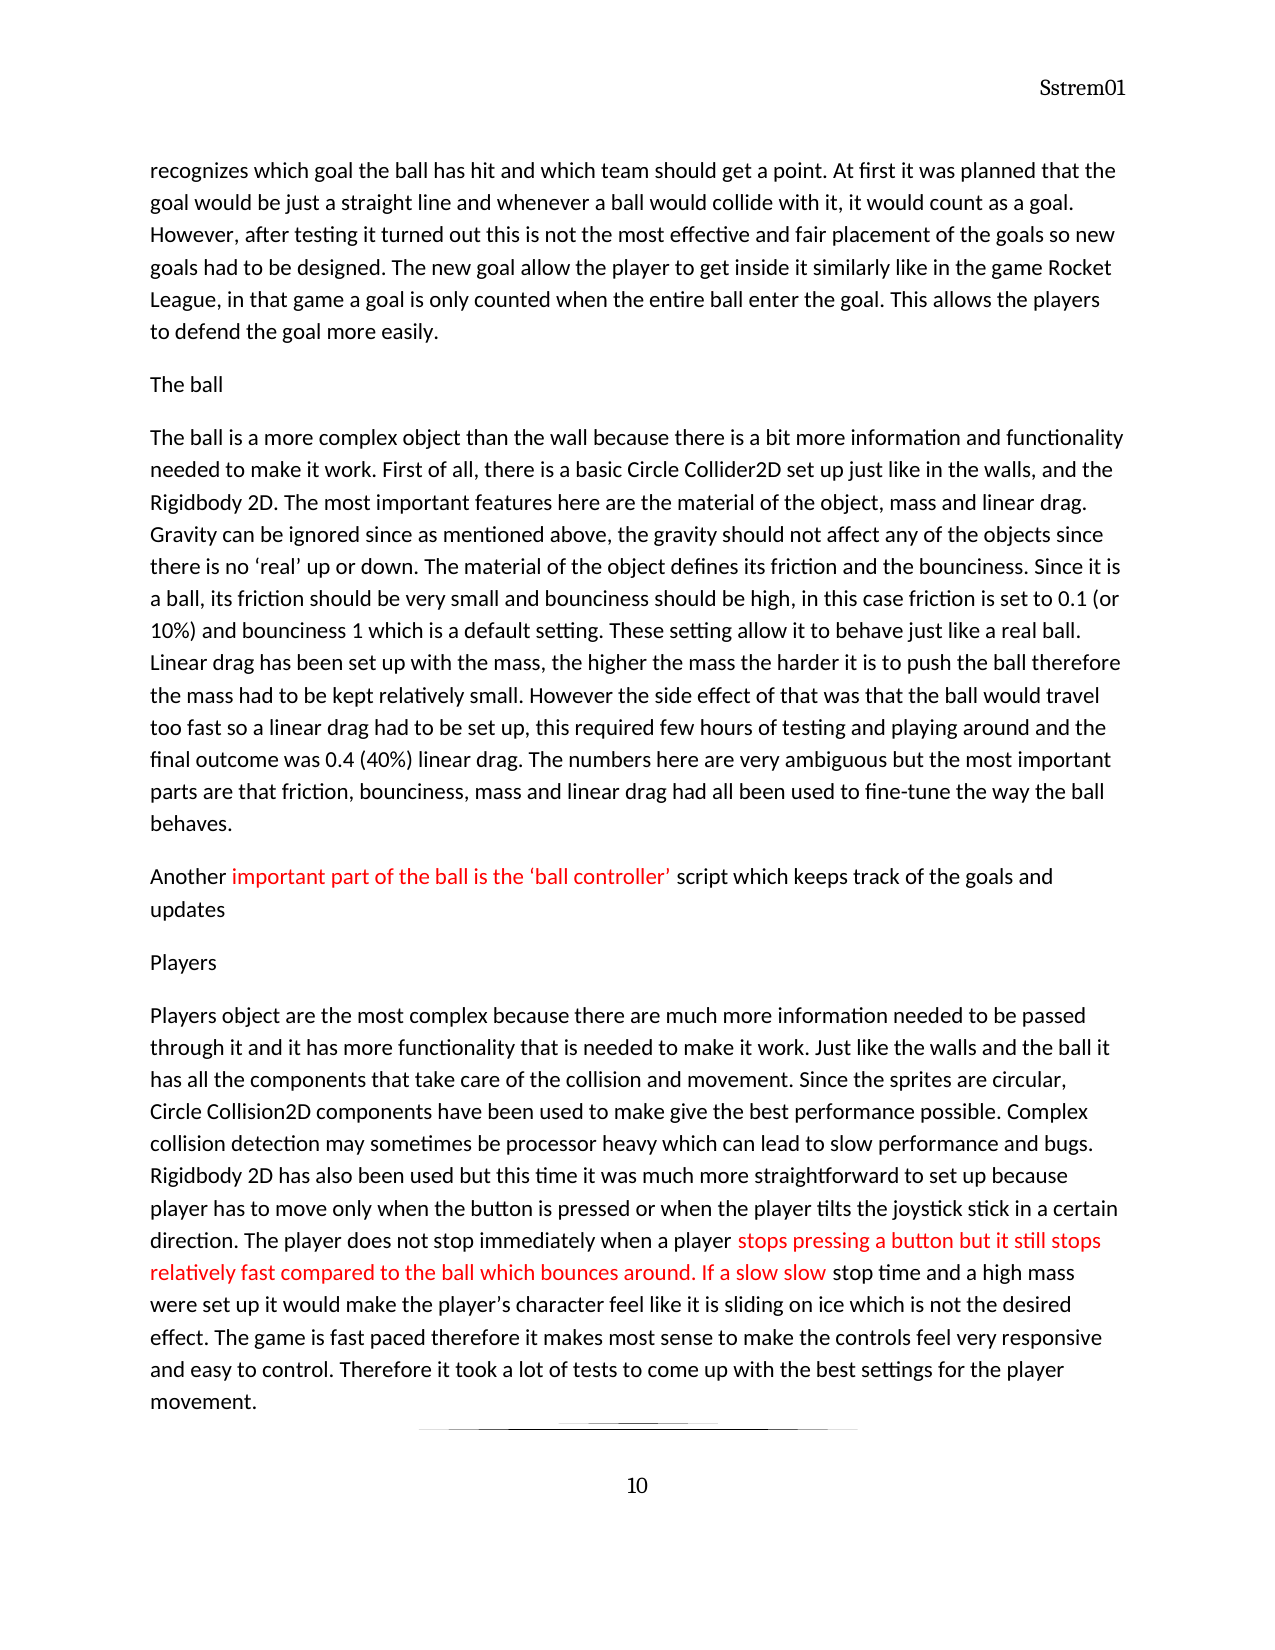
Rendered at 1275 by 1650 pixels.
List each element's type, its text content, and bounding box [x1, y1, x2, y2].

text The ball is a more complex object than the wall because there is a bit more information and functionality needed to make it work. First of all, there is a basic Circle Collider2D set up just like in the walls, and the Rigidbody 2D. The most important features here are the material of the object, mass and linear drag. Gravity can be ignored since as mentioned above, the gravity should not affect any of the objects since there is no ‘real’ up or down. The material of the object defines its friction and the bounciness. Since it is a ball, its friction should be very small and bounciness should be high, in this case friction is set to 0.1 (or 10%) and bounciness 1 which is a default setting. These setting allow it to behave just like a real ball. Linear drag has been set up with the mass, the higher the mass the harder it is to push the ball therefore the mass had to be kept relatively small. However the side effect of that was that the ball would travel too fast so a linear drag had to be set up, this required few hours of testing and playing around and the final outcome was 0.4 (40%) linear drag. The numbers here are very ambiguous but the most important parts are that friction, bounciness, mass and linear drag had all been used to fine-tune the way the ball behaves. [150, 423, 1125, 837]
text Players object are the most complex because there are much more information needed to be passed through it and it has more functionality that is needed to make it work. Just like the walls and the ball it has all the components that take care of the collision and movement. Since the sprites are circular, Circle Collision2D components have been used to make give the best performance possible. Complex collision detection may sometimes be processor heavy which can lead to slow performance and bugs. Rigidbody 2D has also been used but this time it was much more straightforward to set up because player has to move only when the button is pressed or when the player tilts the joystick stick in a certain direction. The player does not stop immediately when a player stops pressing a button but it still stops relatively fast compared to the ball which bounces around. If a slow slow stop time and a high mass were set up it would make the player’s character feel like it is sliding on ice which is not the desired effect. The game is fast paced therefore it makes most sense to make the controls feel very responsive and easy to control. Therefore it took a lot of tests to come up with the best settings for the player movement. [150, 1001, 1125, 1415]
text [150, 156, 1125, 345]
text Another important part of the ball is the ‘ball controller’ script which keeps track of the goals and updates [150, 862, 1125, 923]
text Players [150, 948, 1125, 976]
text The ball [150, 370, 1125, 398]
